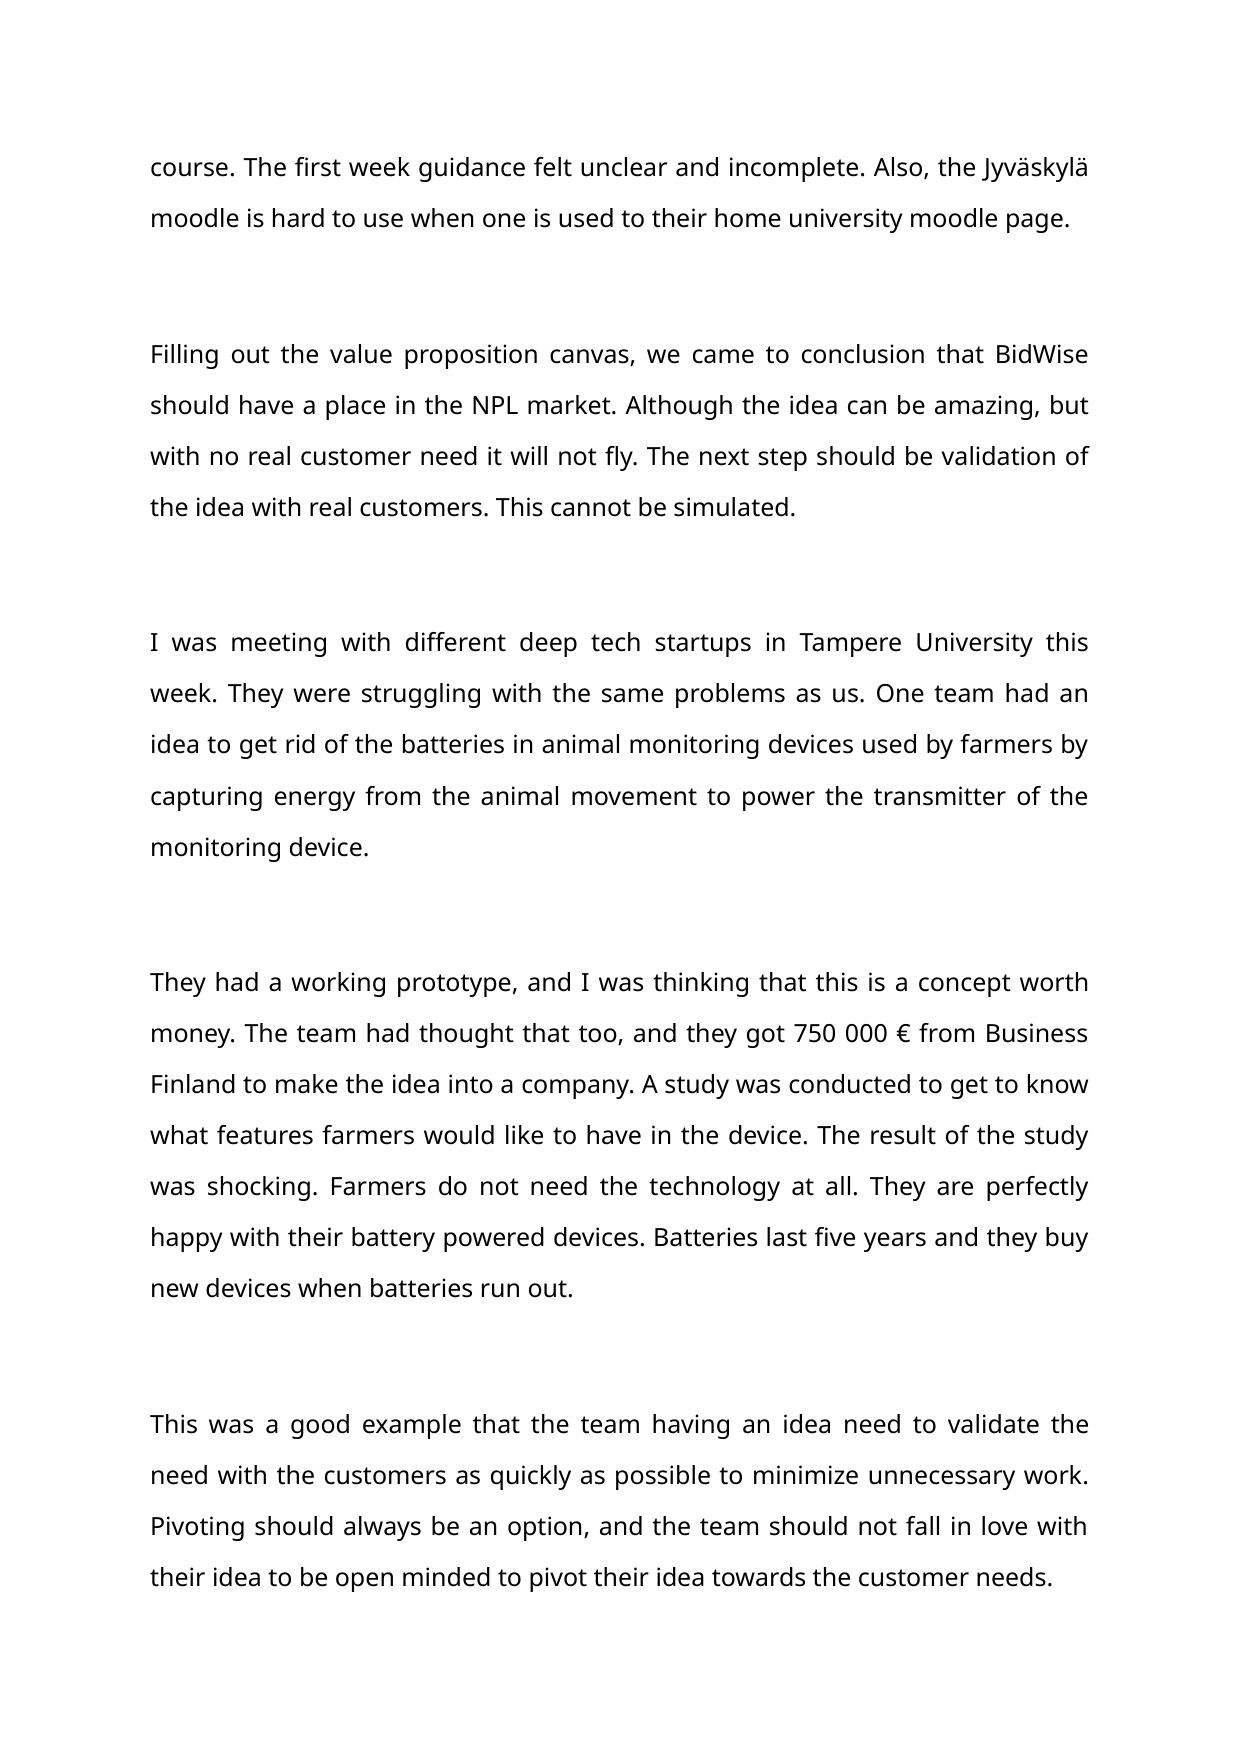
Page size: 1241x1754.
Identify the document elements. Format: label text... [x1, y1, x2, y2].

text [150, 150, 1090, 235]
text I was meeting with different deep tech startups in Tampere University this week. They were struggling with the same problems as us. One team had an idea to get rid of the batteries in animal monitoring devices used by farmers by capturing energy from the animal movement to power the transmitter of the monitoring device. [150, 625, 1090, 863]
text Filling out the value proposition canvas, we came to conclusion that BidWise should have a place in the NPL market. Although the idea can be amazing, but with no real customer need it will not fly. The next step should be validation of the idea with real customers. This cannot be simulated. [150, 336, 1090, 524]
text They had a working prototype, and I was thinking that this is a concept worth money. The team had thought that too, and they got 750 000 € from Business Finland to make the idea into a company. A study was conducted to get to know what features farmers would like to have in the device. The result of the study was shocking. Farmers do not need the technology at all. They are perfectly happy with their battery powered devices. Batteries last five years and they buy new devices when batteries run out. [150, 964, 1090, 1305]
text This was a good example that the team having an idea need to validate the need with the customers as quickly as possible to minimize unnecessary work. Pivoting should always be an option, and the team should not fall in love with their idea to be open minded to pivot their idea towards the customer needs. [150, 1406, 1090, 1593]
